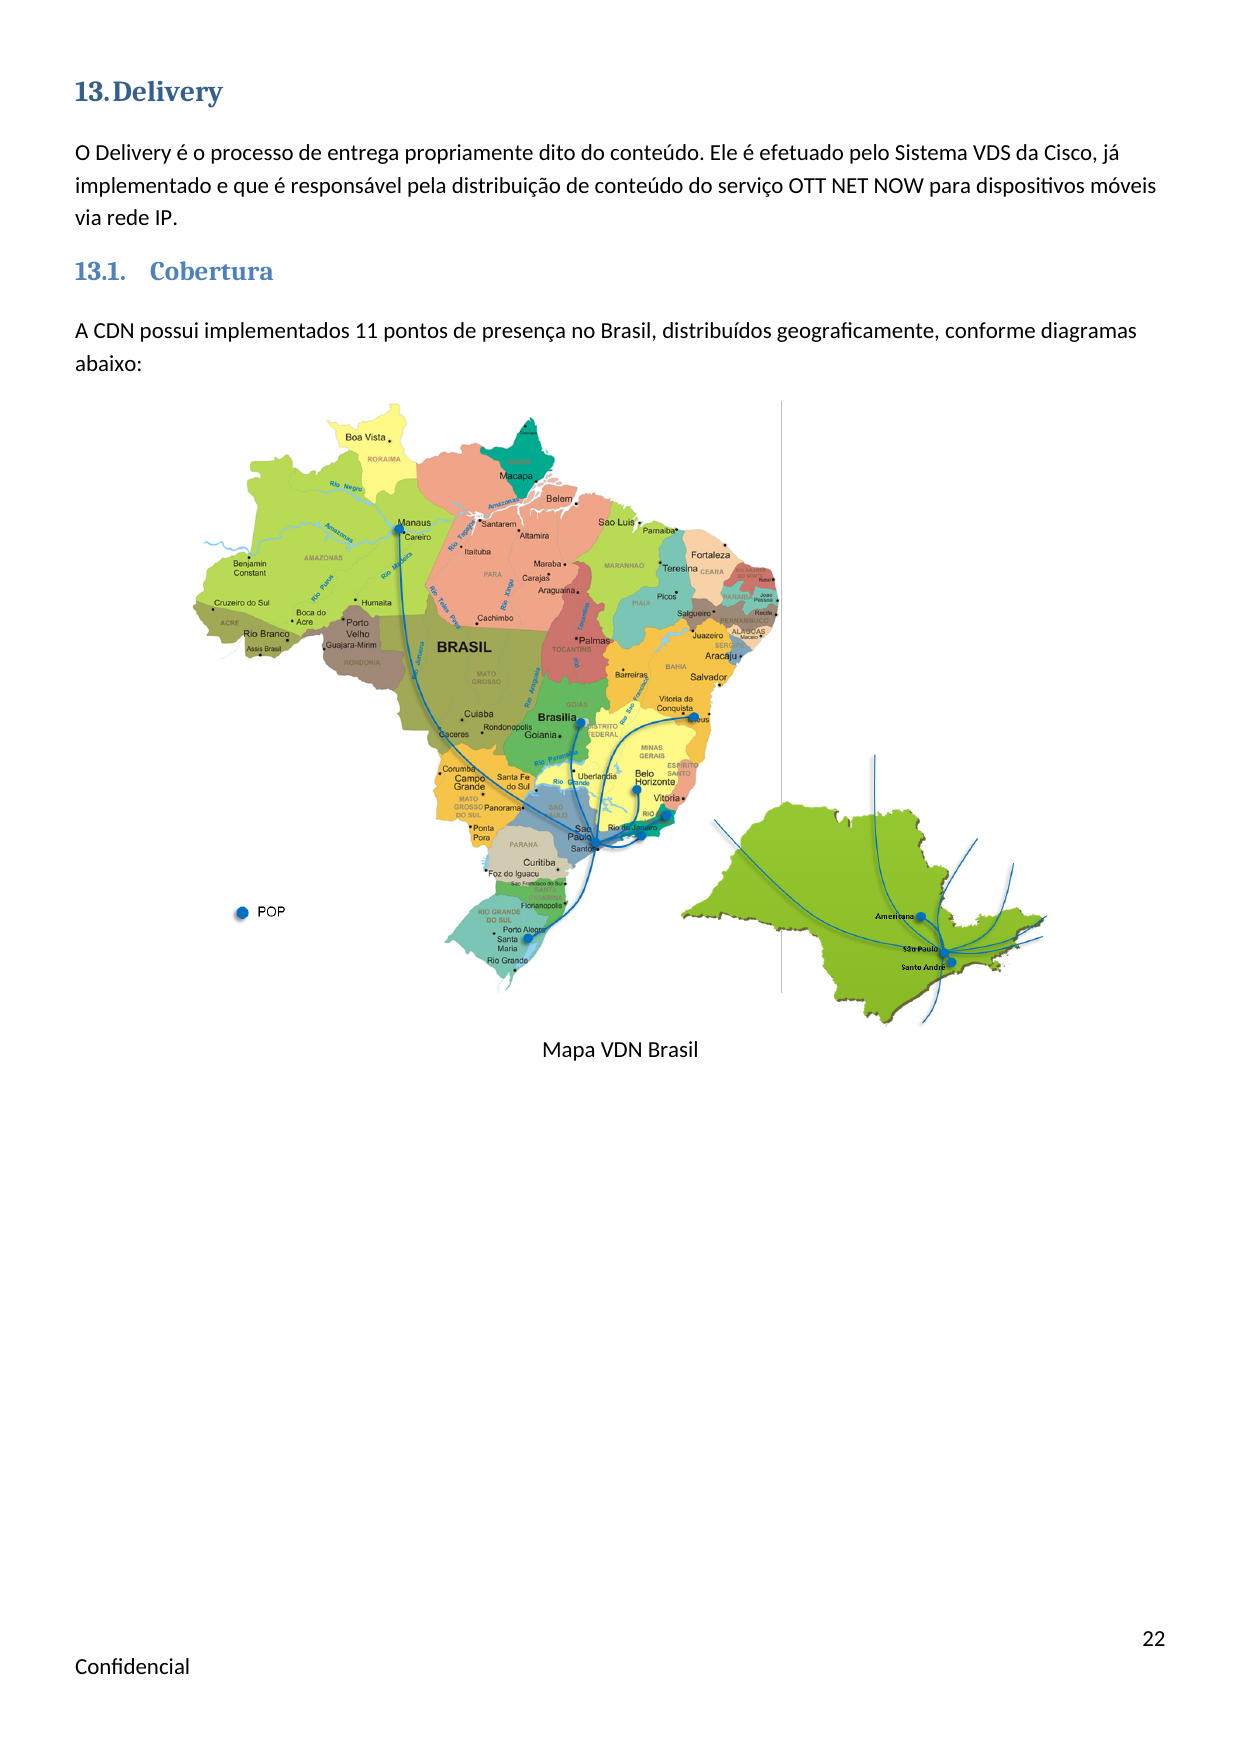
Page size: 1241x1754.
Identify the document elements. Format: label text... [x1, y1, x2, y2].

subtitle Delivery [75, 75, 1165, 108]
subtitle Cobertura [75, 256, 1165, 287]
text O Delivery é o processo de entrega propriamente dito do conteúdo. Ele é efetuado pelo Sistema VDS da Cisco, já implementado e que é responsável pela distribuição de conteúdo do serviço OTT NET NOW para dispositivos móveis via rede IP. [75, 138, 1165, 231]
text A CDN possui implementados 11 pontos de presença no Brasil, distribuídos geograficamente, conforme diagramas abaixo: [75, 317, 1165, 377]
picture [191, 401, 1049, 1031]
